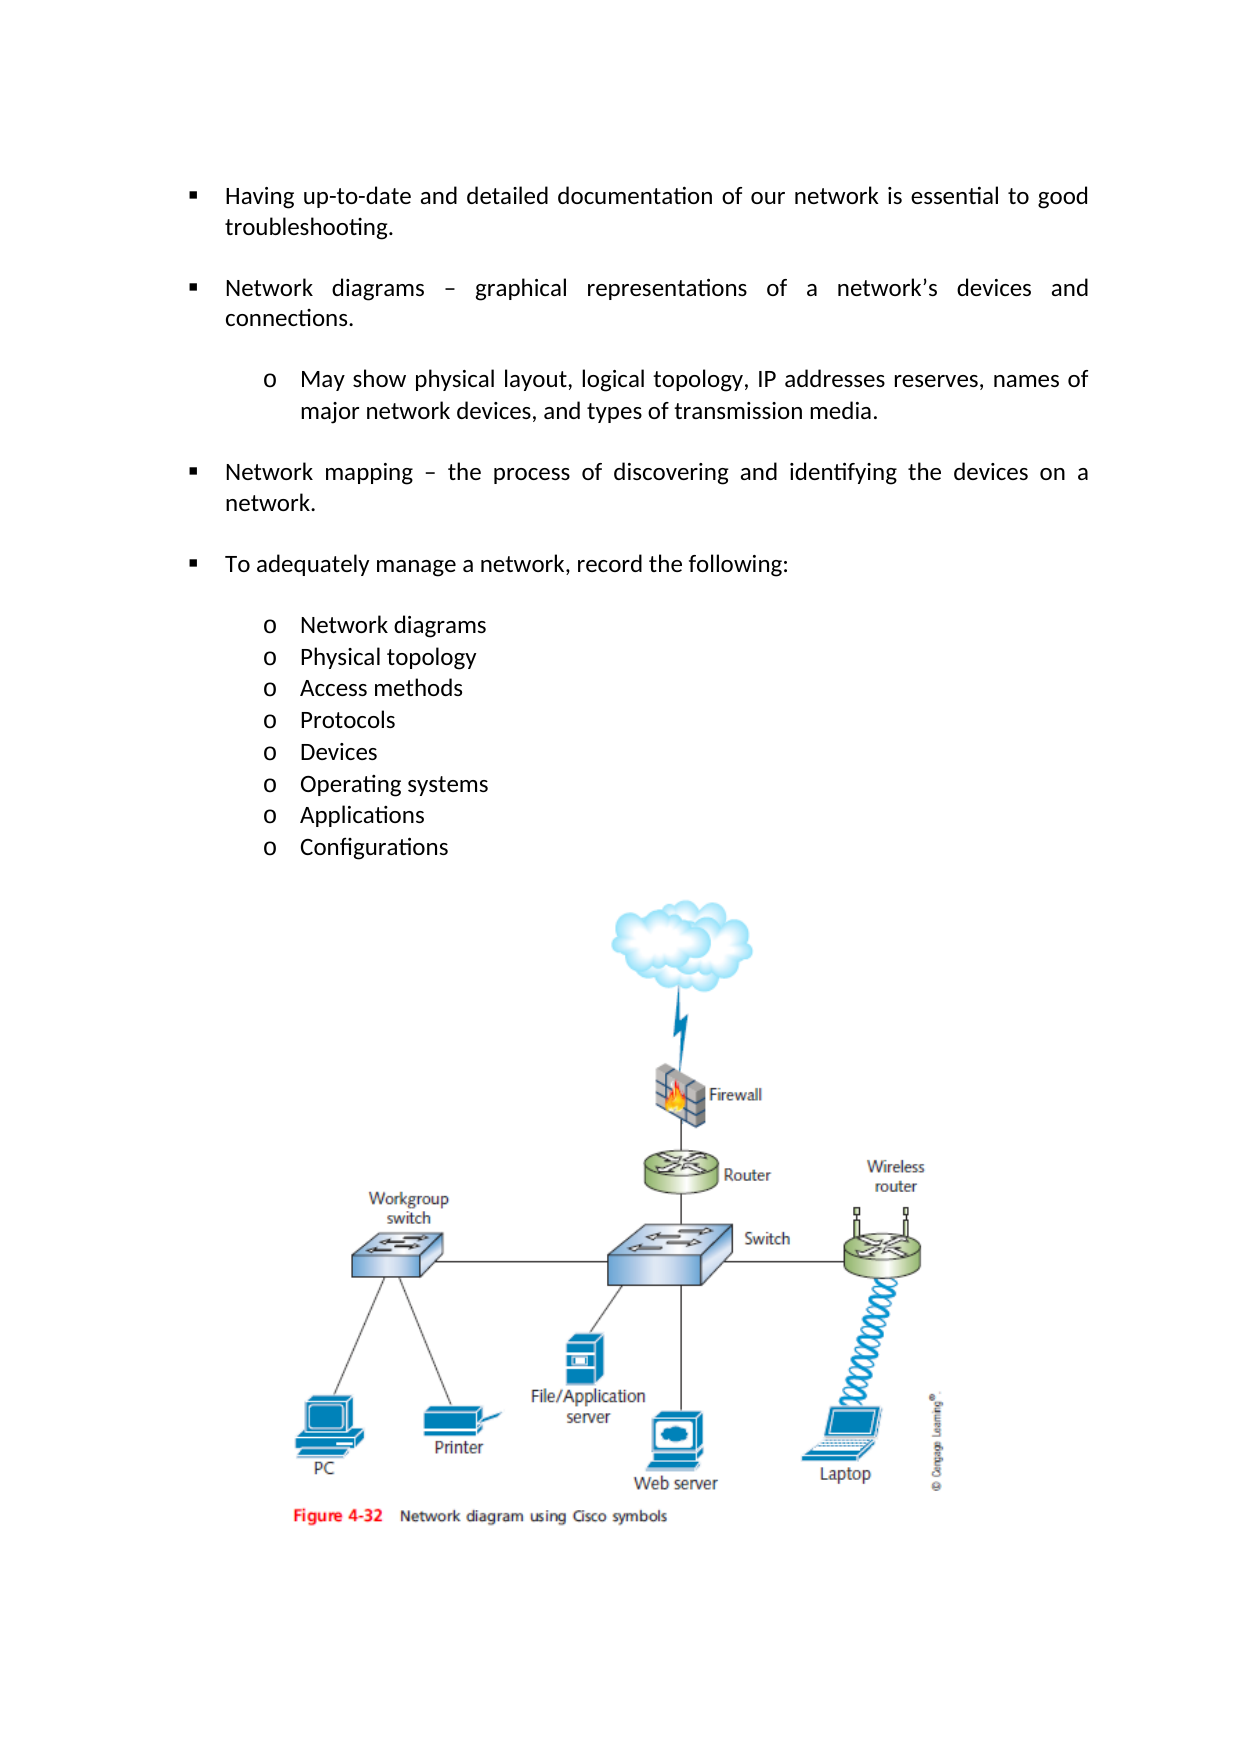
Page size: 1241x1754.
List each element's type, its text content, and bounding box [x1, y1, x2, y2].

list Physical topology [262, 641, 1090, 673]
list Access methods [262, 673, 1090, 704]
list Network mapping – the process of discovering and identifying the devices on a network. [187, 456, 1090, 517]
list Configurations [262, 831, 1090, 863]
list Applications [262, 800, 1090, 831]
list Operating systems [262, 768, 1090, 800]
picture [288, 893, 953, 1527]
list Protocols [262, 704, 1090, 736]
list Having up-to-date and detailed documentation of our network is essential to good troubleshooting. [187, 181, 1090, 242]
list Devices [262, 736, 1090, 768]
list May show physical layout, logical topology, IP addresses reserves, names of major network devices, and types of transmission media. [262, 364, 1090, 426]
list Network diagrams – graphical representations of a network’s devices and connections. [187, 272, 1090, 333]
list Network diagrams [262, 609, 1090, 641]
list To adequately manage a network, record the following: [187, 548, 1090, 578]
